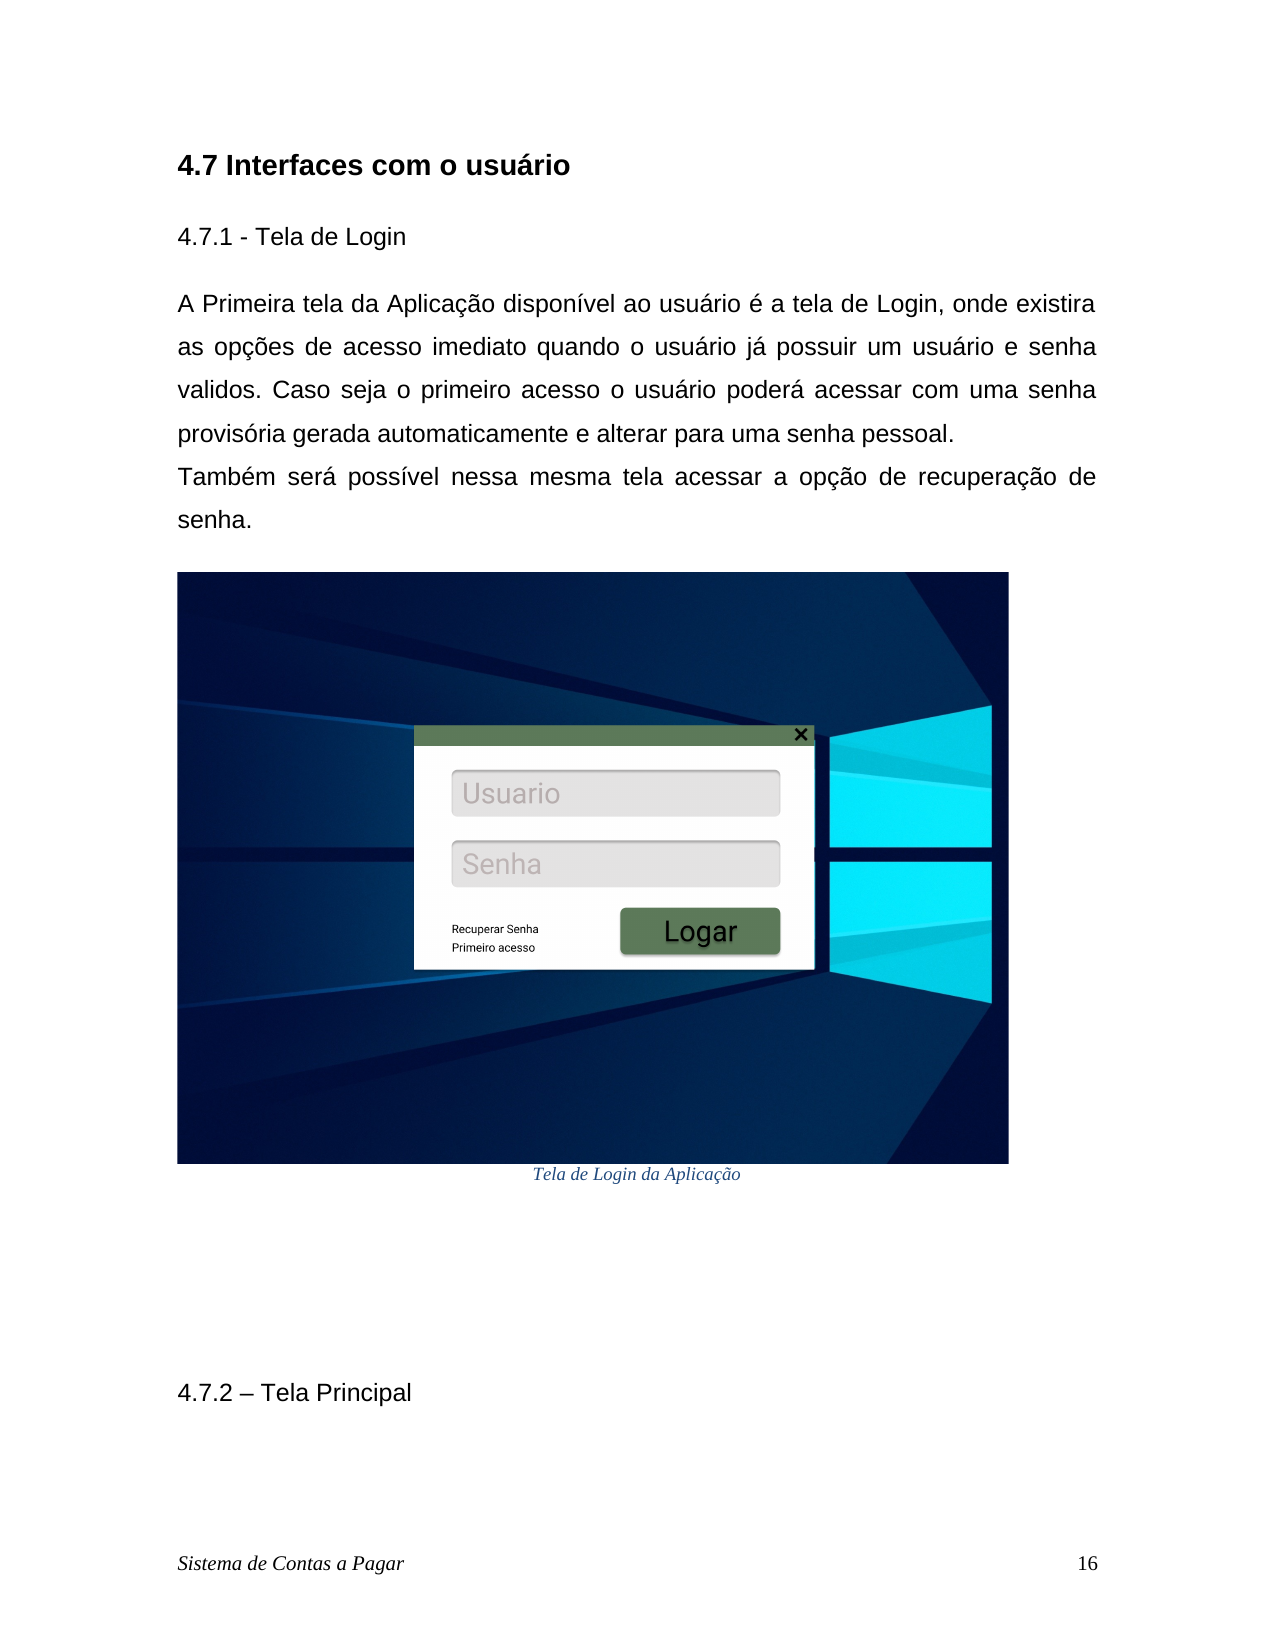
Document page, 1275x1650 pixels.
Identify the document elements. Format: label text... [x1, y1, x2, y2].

title 4.7 Interfaces com o usuário [177, 148, 1098, 181]
text Tela de Login da Aplicação [177, 1163, 1098, 1185]
picture [177, 572, 1009, 1164]
text A Primeira tela da Aplicação disponível ao usuário é a tela de Login, onde existira as opções de acesso imediato quando o usuário já possuir um usuário e senha validos. Caso seja o primeiro acesso o usuário poderá acessar com uma senha provisória gerada automaticamente e alterar para uma senha pessoal. [177, 289, 1098, 447]
subtitle 4.7.1 - Tela de Login [177, 222, 1098, 251]
text Também será possível nessa mesma tela acessar a opção de recuperação de senha. [177, 462, 1098, 533]
subtitle 4.7.2 – Tela Principal [177, 1378, 1098, 1407]
